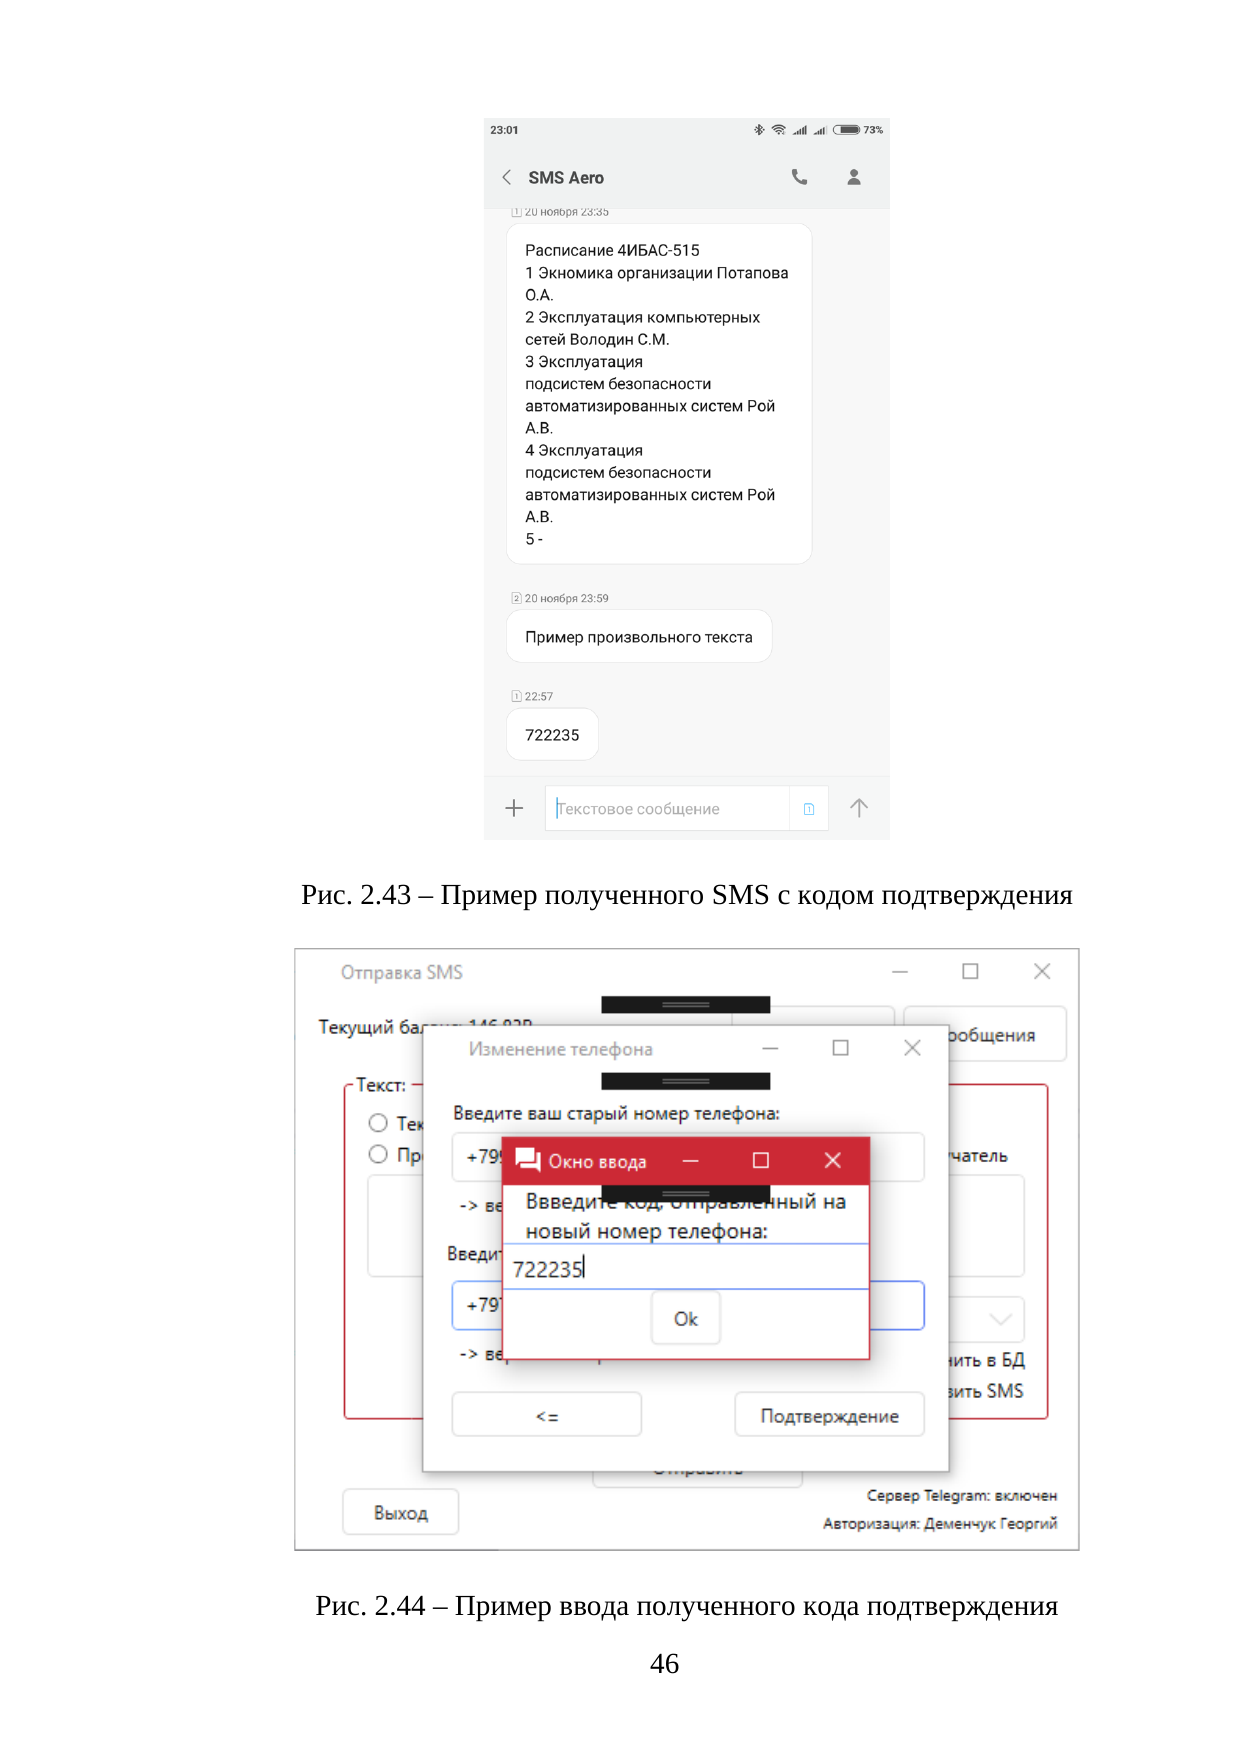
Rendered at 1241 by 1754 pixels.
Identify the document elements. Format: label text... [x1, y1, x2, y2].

picture [483, 118, 890, 840]
text Рис. 2.44 – Пример ввода полученного кода подтверждения [222, 1588, 1152, 1622]
text Рис. 2.43 – Пример полученного SMS с кодом подтверждения [222, 877, 1152, 911]
picture [294, 948, 1080, 1551]
